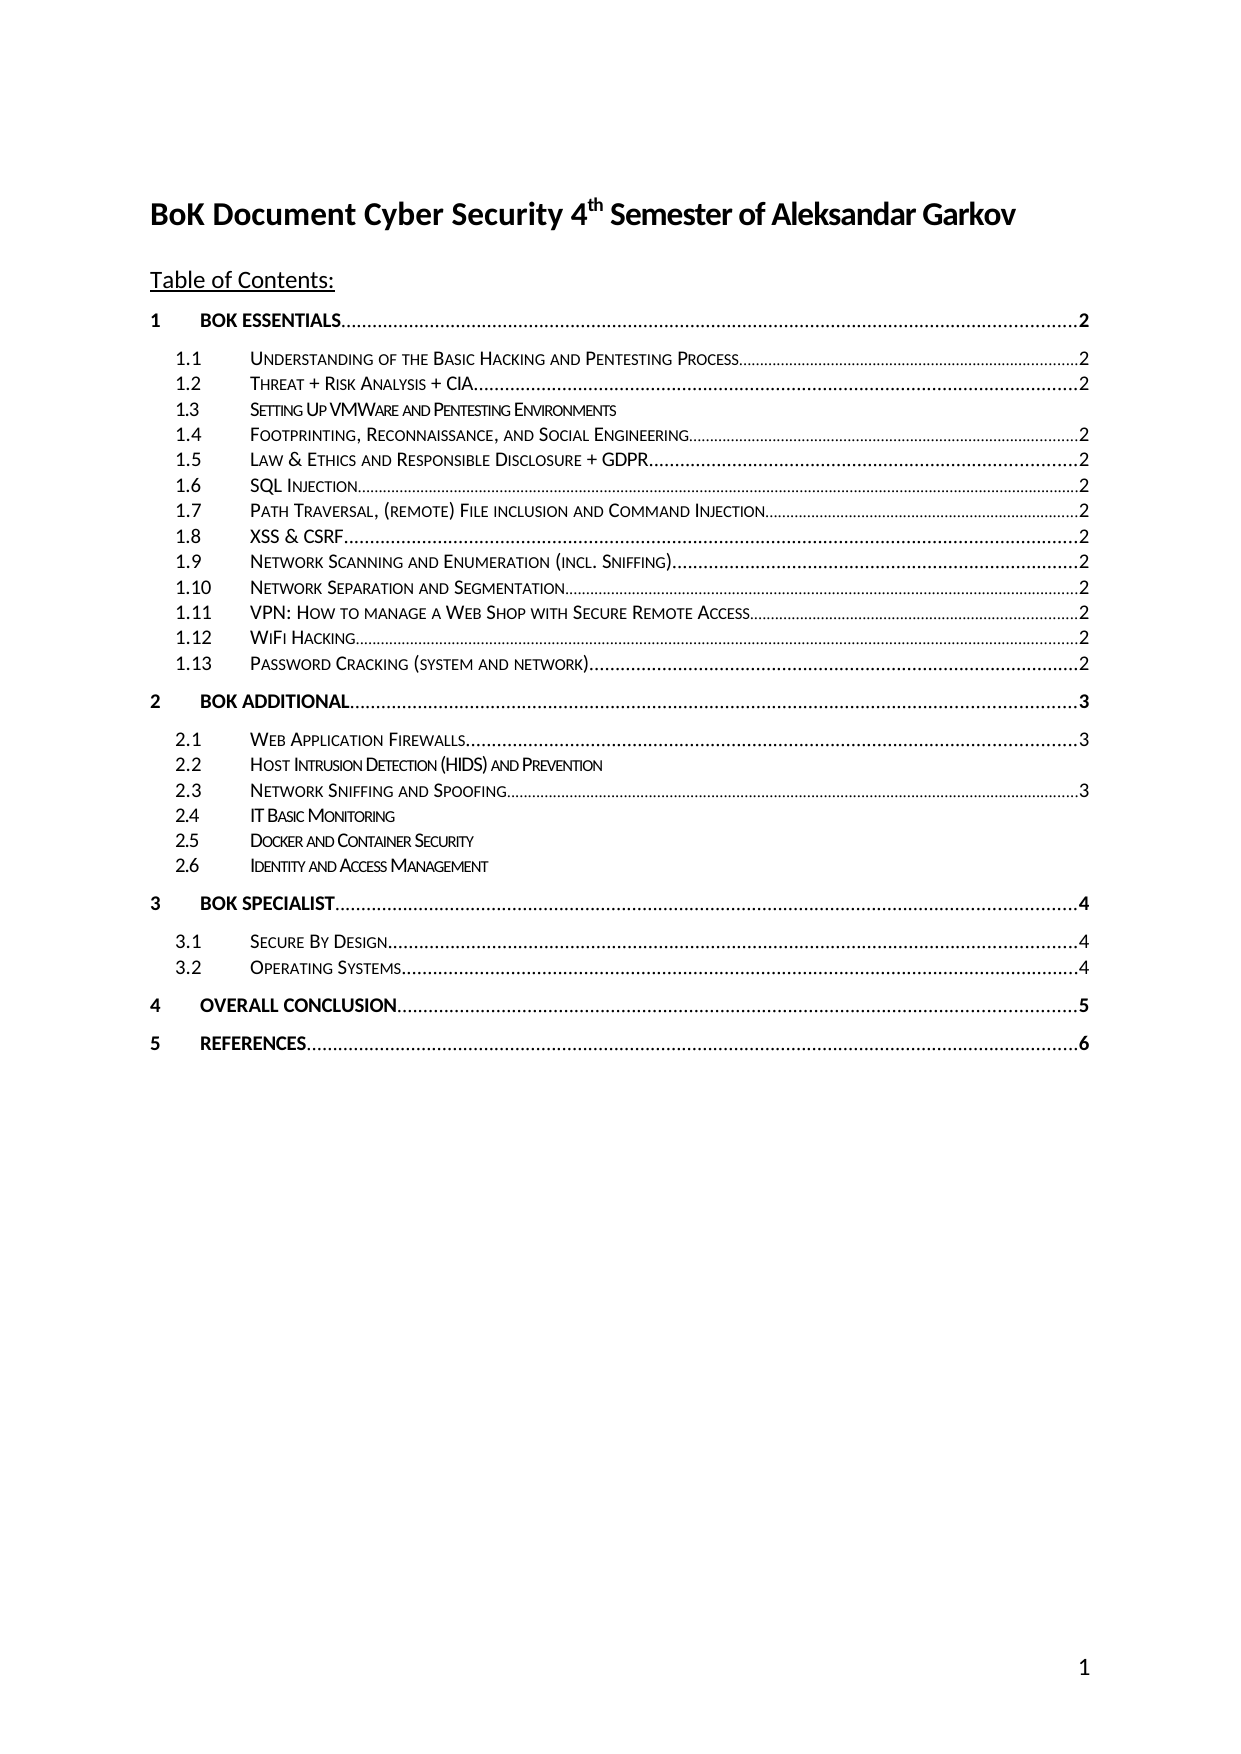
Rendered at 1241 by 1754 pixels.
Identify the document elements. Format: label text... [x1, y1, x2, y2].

text Table of Contents: [150, 264, 1101, 294]
title BoK Document Cyber Security 4th Semester of Aleksandar Garkov [150, 193, 1101, 234]
